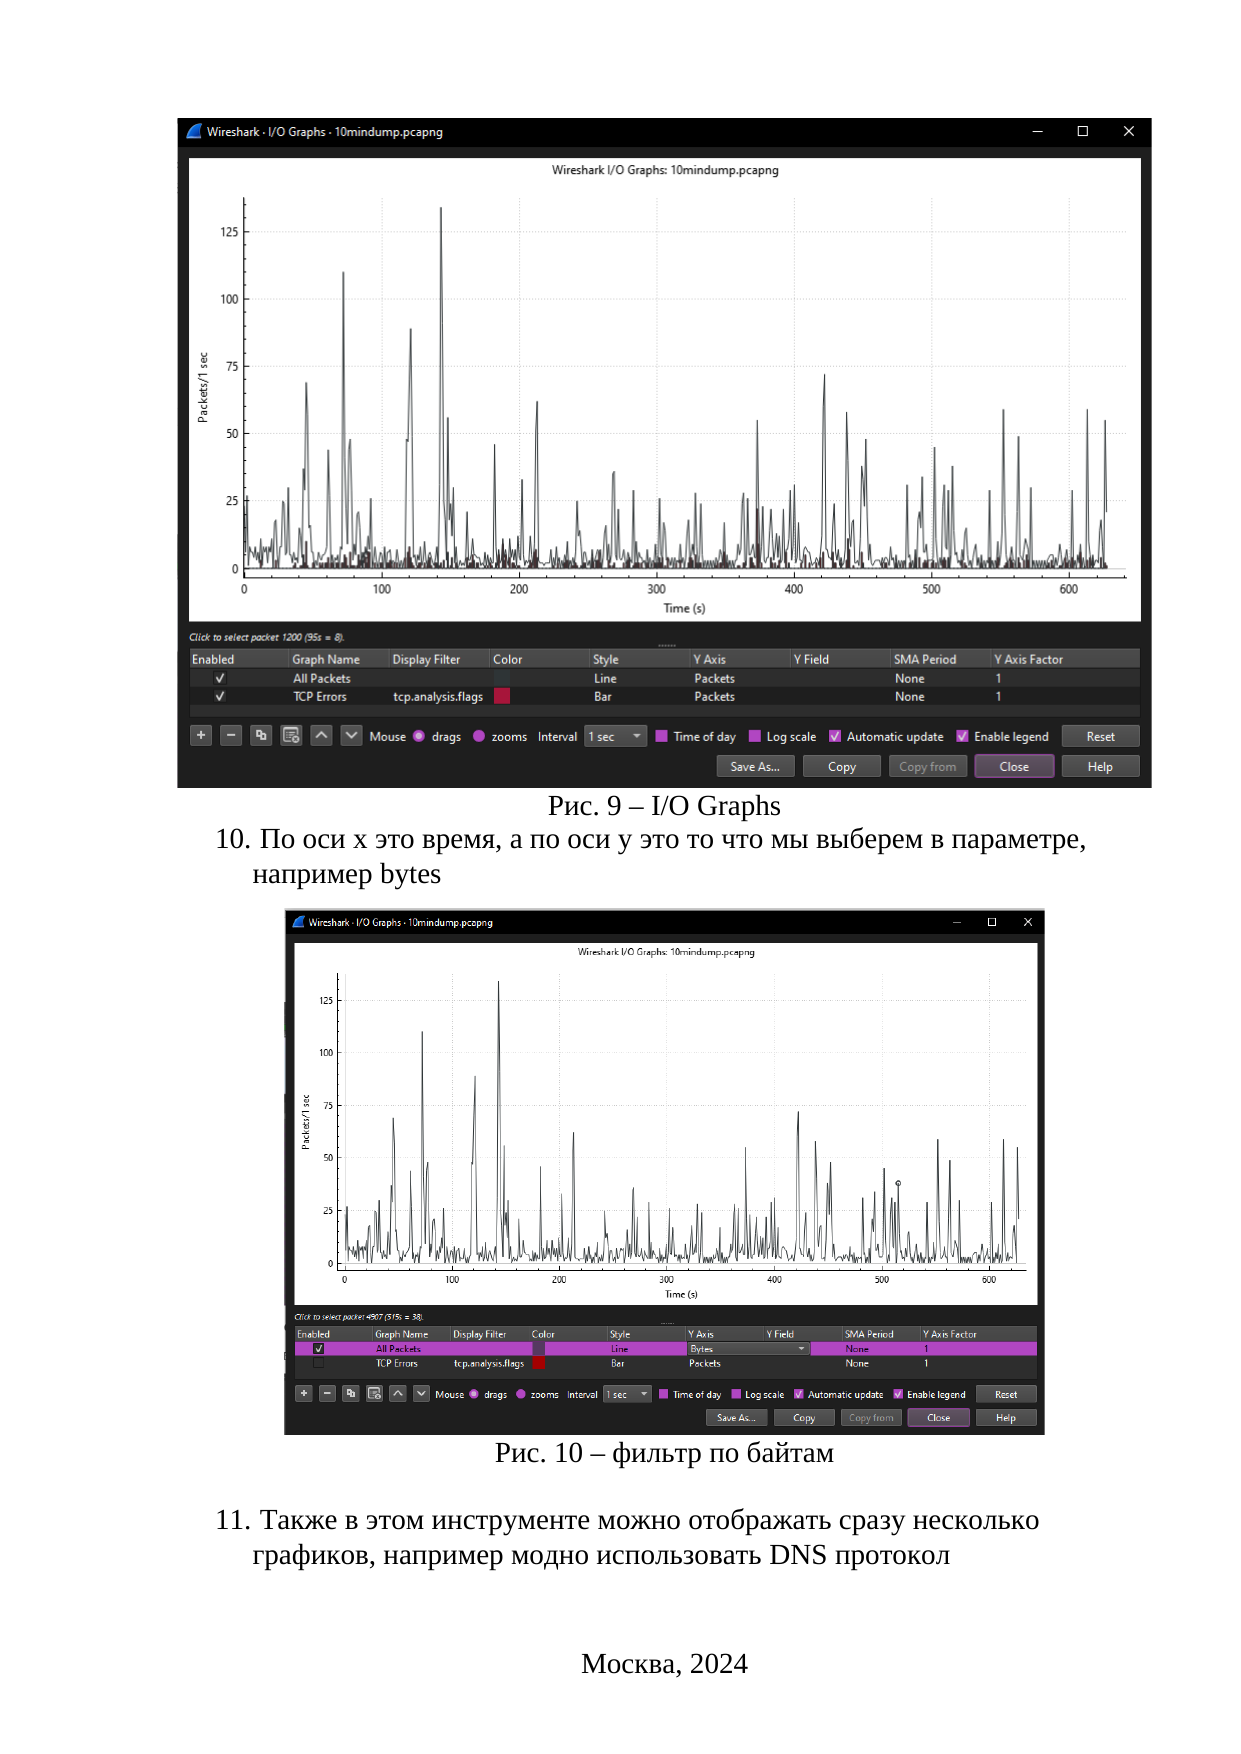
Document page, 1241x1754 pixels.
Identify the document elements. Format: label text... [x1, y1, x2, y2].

list По оси x это время, а по оси y это то что мы выберем в параметре, например bytes [215, 821, 1152, 890]
picture [284, 908, 1045, 1435]
text Рис. 10 – фильтр по байтам [177, 1435, 1152, 1468]
picture [177, 118, 1152, 788]
list Также в этом инструменте можно отображать сразу несколько графиков, например модно использовать DNS протокол [215, 1502, 1152, 1571]
text Рис. 9 – I/O Graphs [177, 788, 1152, 821]
